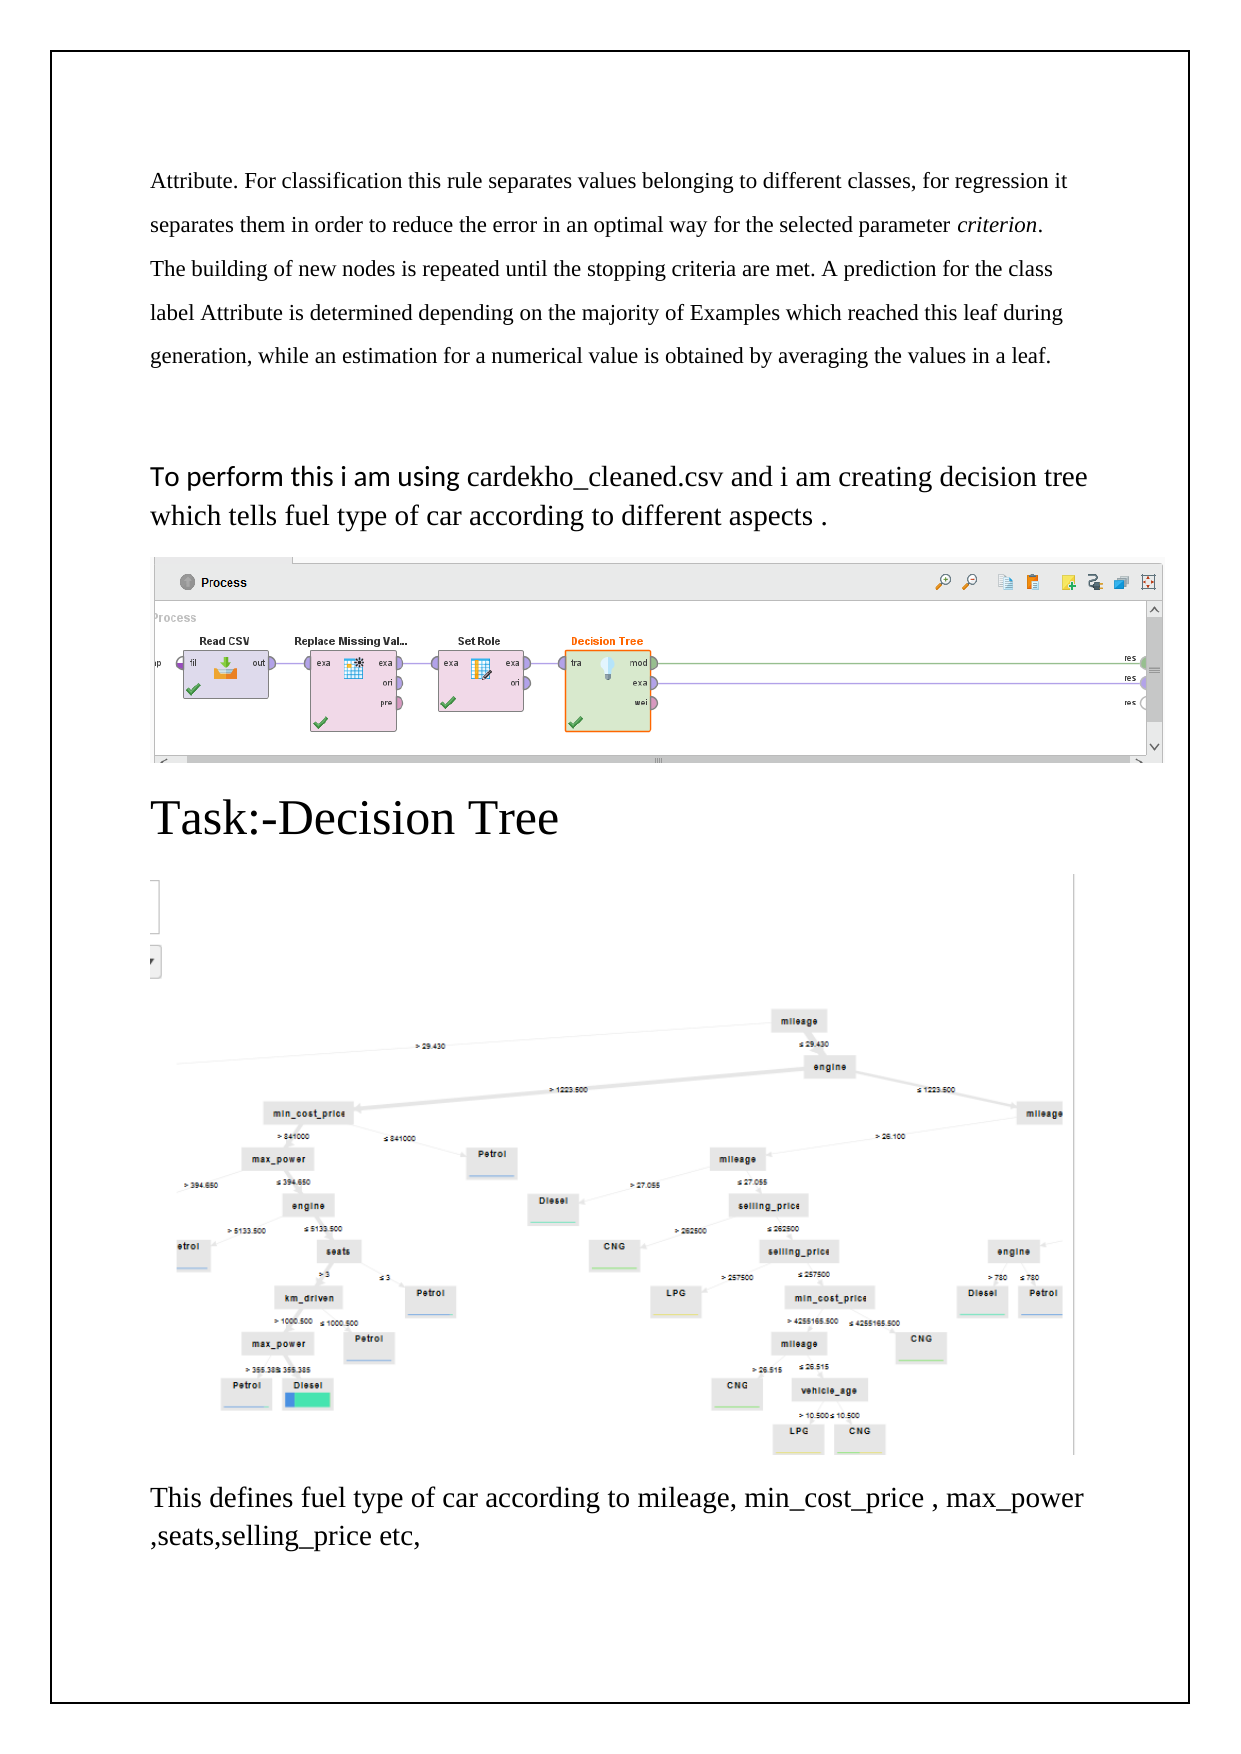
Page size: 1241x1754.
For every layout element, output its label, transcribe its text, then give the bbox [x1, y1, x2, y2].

text To perform this i am using cardekho_cleaned.csv and i am creating decision tree which tells fuel type of car according to different aspects . [150, 458, 1090, 532]
text Task:-Decision Tree [150, 788, 1090, 845]
text The building of new nodes is repeated until the stopping criteria are met. A prediction for the class label Attribute is determined depending on the majority of Examples which reached this leaf during generation, while an estimation for a numerical value is obtained by averaging the values in a leaf. [150, 237, 1090, 369]
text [150, 150, 1090, 237]
picture [150, 874, 1076, 1455]
picture [150, 557, 1165, 763]
text This defines fuel type of car according to mileage, min_cost_price , max_power ,seats,selling_price etc, [150, 1480, 1090, 1552]
